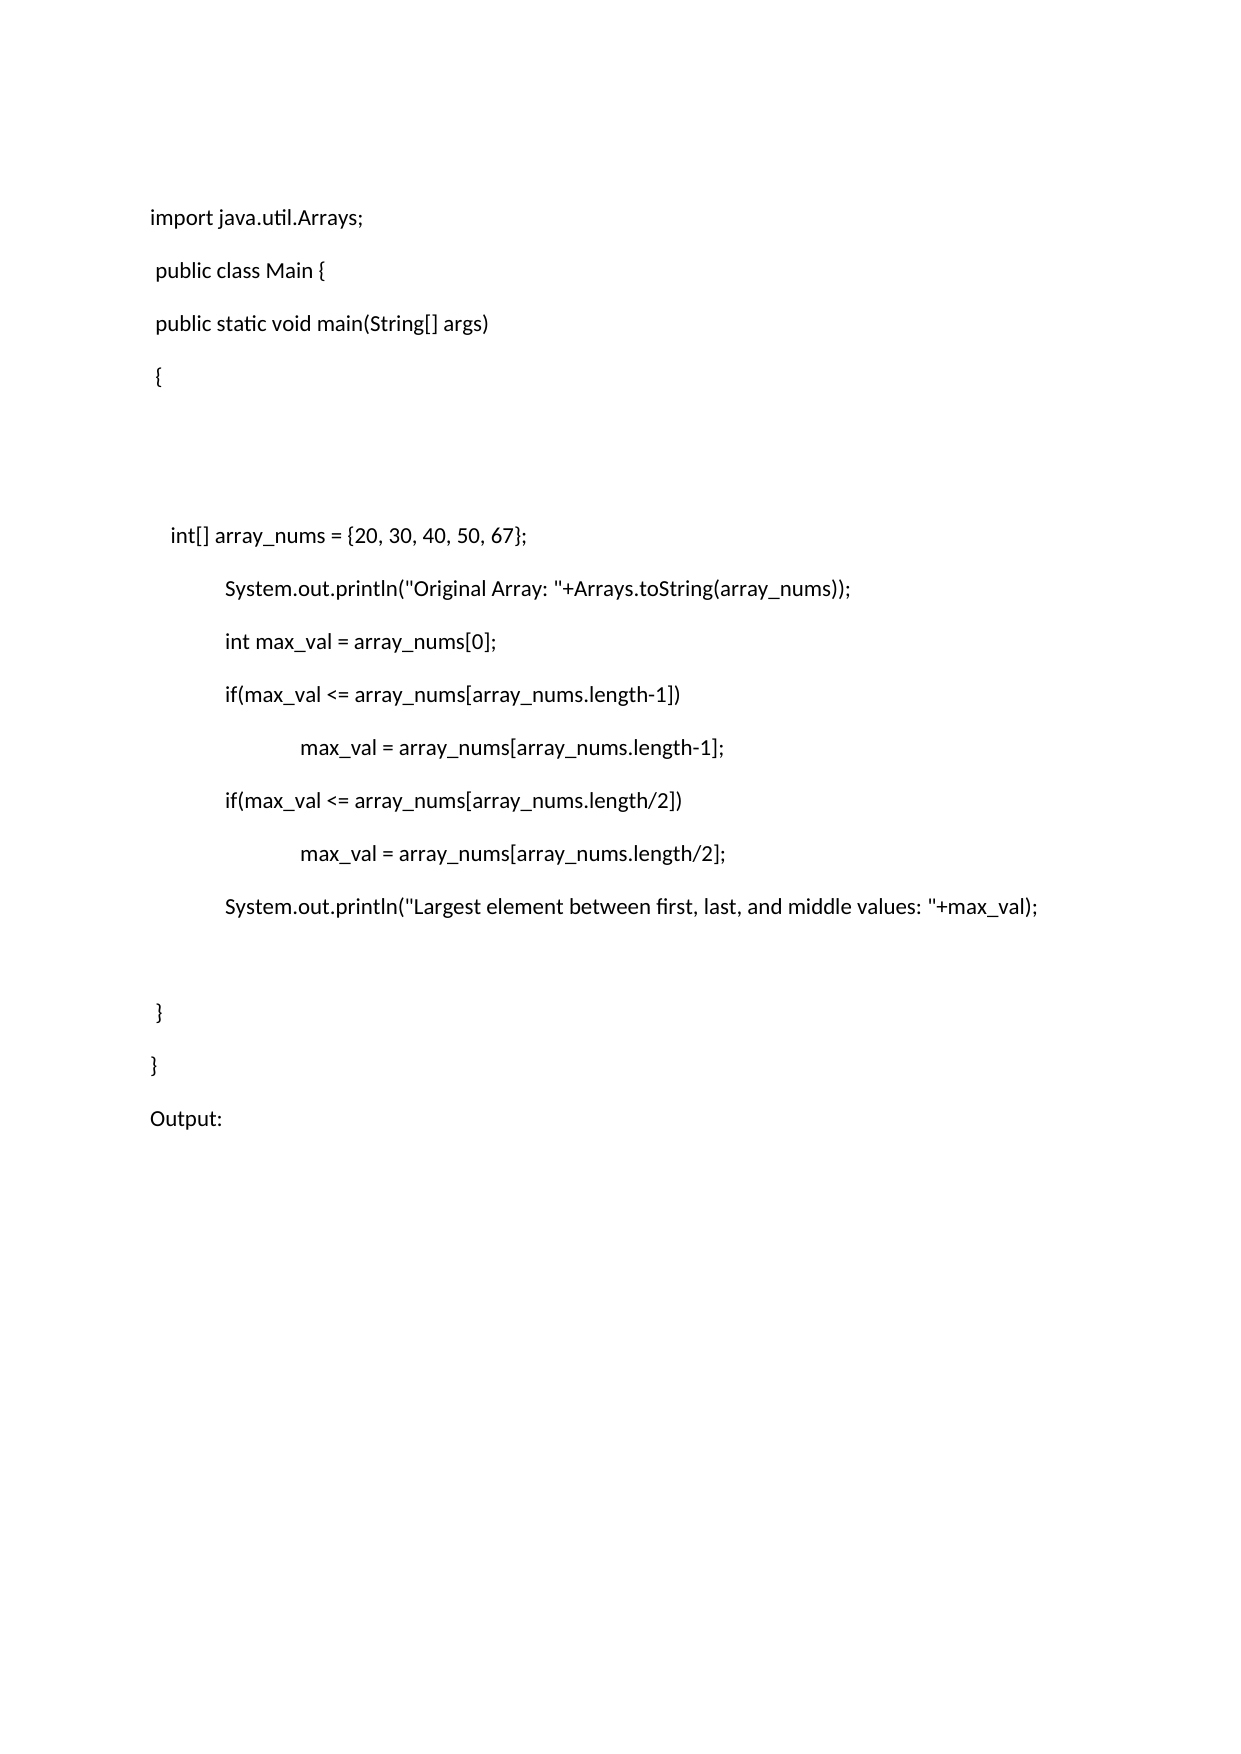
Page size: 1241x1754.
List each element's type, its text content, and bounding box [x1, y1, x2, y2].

text max_val = array_nums[array_nums.length/2]; [150, 839, 1090, 867]
text max_val = array_nums[array_nums.length-1]; [150, 733, 1090, 761]
text } [150, 1051, 1090, 1079]
text { [150, 362, 1090, 390]
text Output: [150, 1104, 1090, 1132]
text public static void main(String[] args) [150, 309, 1090, 337]
text import java.util.Arrays; [150, 203, 1090, 231]
text System.out.println("Largest element between first, last, and middle values: "+max_val); [150, 892, 1090, 920]
text if(max_val <= array_nums[array_nums.length-1]) [150, 680, 1090, 708]
text public class Main { [150, 256, 1090, 284]
text } [150, 998, 1090, 1026]
text int max_val = array_nums[0]; [150, 627, 1090, 655]
text if(max_val <= array_nums[array_nums.length/2]) [150, 786, 1090, 814]
text int[] array_nums = {20, 30, 40, 50, 67}; [150, 521, 1090, 549]
text System.out.println("Original Array: "+Arrays.toString(array_nums)); [150, 574, 1090, 602]
